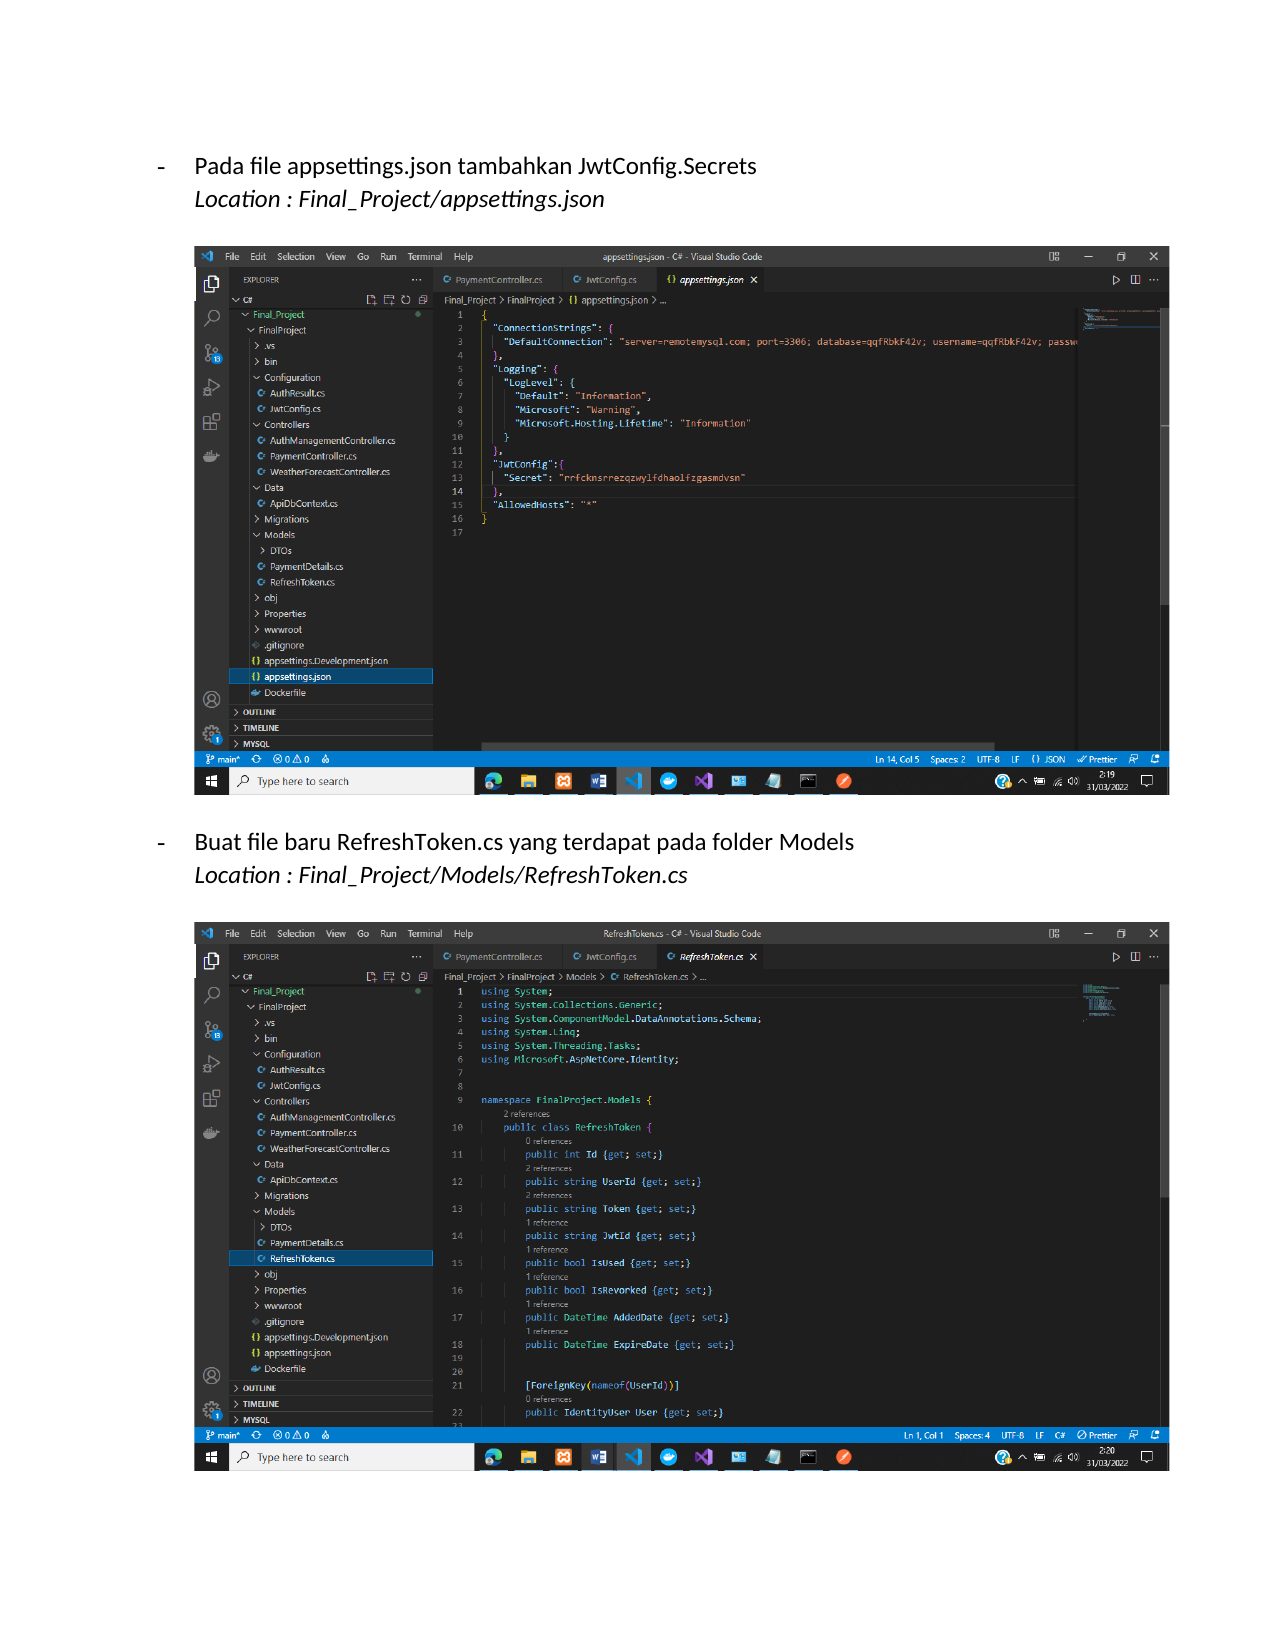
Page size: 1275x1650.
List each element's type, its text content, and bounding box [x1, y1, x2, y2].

picture [194, 922, 1170, 1471]
list Location : Final_Project/appsettings.json [194, 183, 1125, 213]
list Pada file appsettings.json tambahkan JwtConfig.Secrets [157, 150, 1125, 181]
list Buat file baru RefreshToken.cs yang terdapat pada folder Models [157, 827, 1125, 857]
picture [194, 246, 1170, 795]
list Location : Final_Project/Models/RefreshToken.cs [194, 859, 1125, 890]
